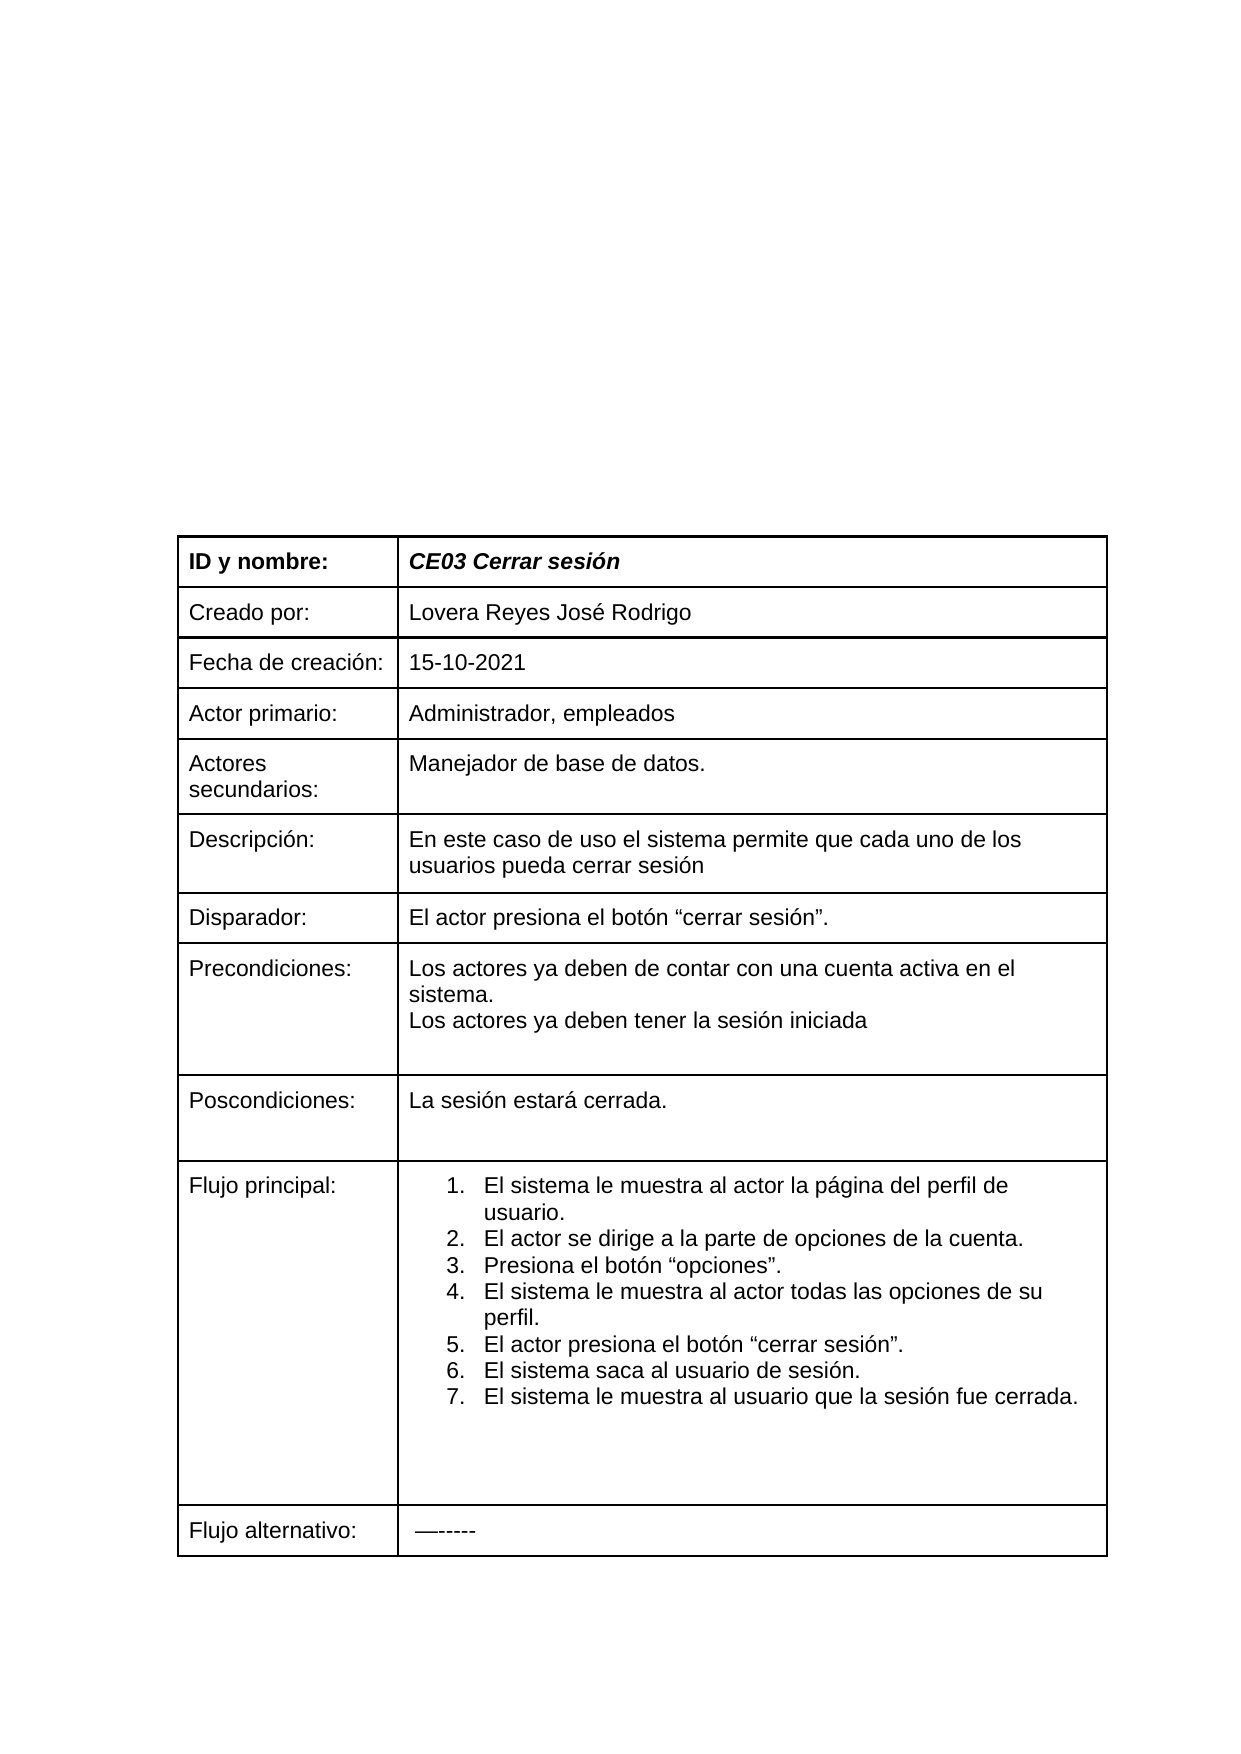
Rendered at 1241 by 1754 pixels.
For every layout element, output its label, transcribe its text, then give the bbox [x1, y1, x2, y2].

table_cell Flujo alternativo: [179, 1506, 397, 1555]
table_cell Actores secundarios: [179, 740, 397, 813]
table_cell Actor primario: [179, 689, 397, 737]
table_cell Lovera Reyes José Rodrigo [399, 588, 1106, 636]
table_cell Descripción: [179, 815, 397, 892]
table_header ID y nombre: [179, 538, 397, 586]
table_cell Los actores ya deben de contar con una cuenta activa en el sistema. Los actores ya deben tener la sesión iniciada [399, 944, 1106, 1074]
table_header CE03 Cerrar sesión [399, 538, 1106, 586]
table_cell En este caso de uso el sistema permite que cada uno de los usuarios pueda cerrar sesión [399, 815, 1106, 892]
table_cell Precondiciones: [179, 944, 397, 1074]
table_cell Disparador: [179, 894, 397, 942]
table_cell El sistema le muestra al actor la página del perfil de usuario. El actor se dirige a la parte de opciones de la cuenta. Presiona el botón “opciones”. El sistema le muestra al actor todas las opciones de su perfil. El actor presiona el botón “cerrar sesión”. El sistema saca al usuario de sesión. El sistema le muestra al usuario que la sesión fue cerrada. [399, 1162, 1106, 1504]
table_cell Administrador, empleados [399, 689, 1106, 737]
table_cell El actor presiona el botón “cerrar sesión”. [399, 894, 1106, 942]
table_cell La sesión estará cerrada. [399, 1076, 1106, 1160]
table_cell Poscondiciones: [179, 1076, 397, 1160]
table_cell 15-10-2021 [399, 639, 1106, 687]
table_cell —----- [399, 1506, 1106, 1555]
table_cell Manejador de base de datos. [399, 740, 1106, 813]
table_cell Flujo principal: [179, 1162, 397, 1504]
table_cell Creado por: [179, 588, 397, 636]
table_cell Fecha de creación: [179, 639, 397, 687]
